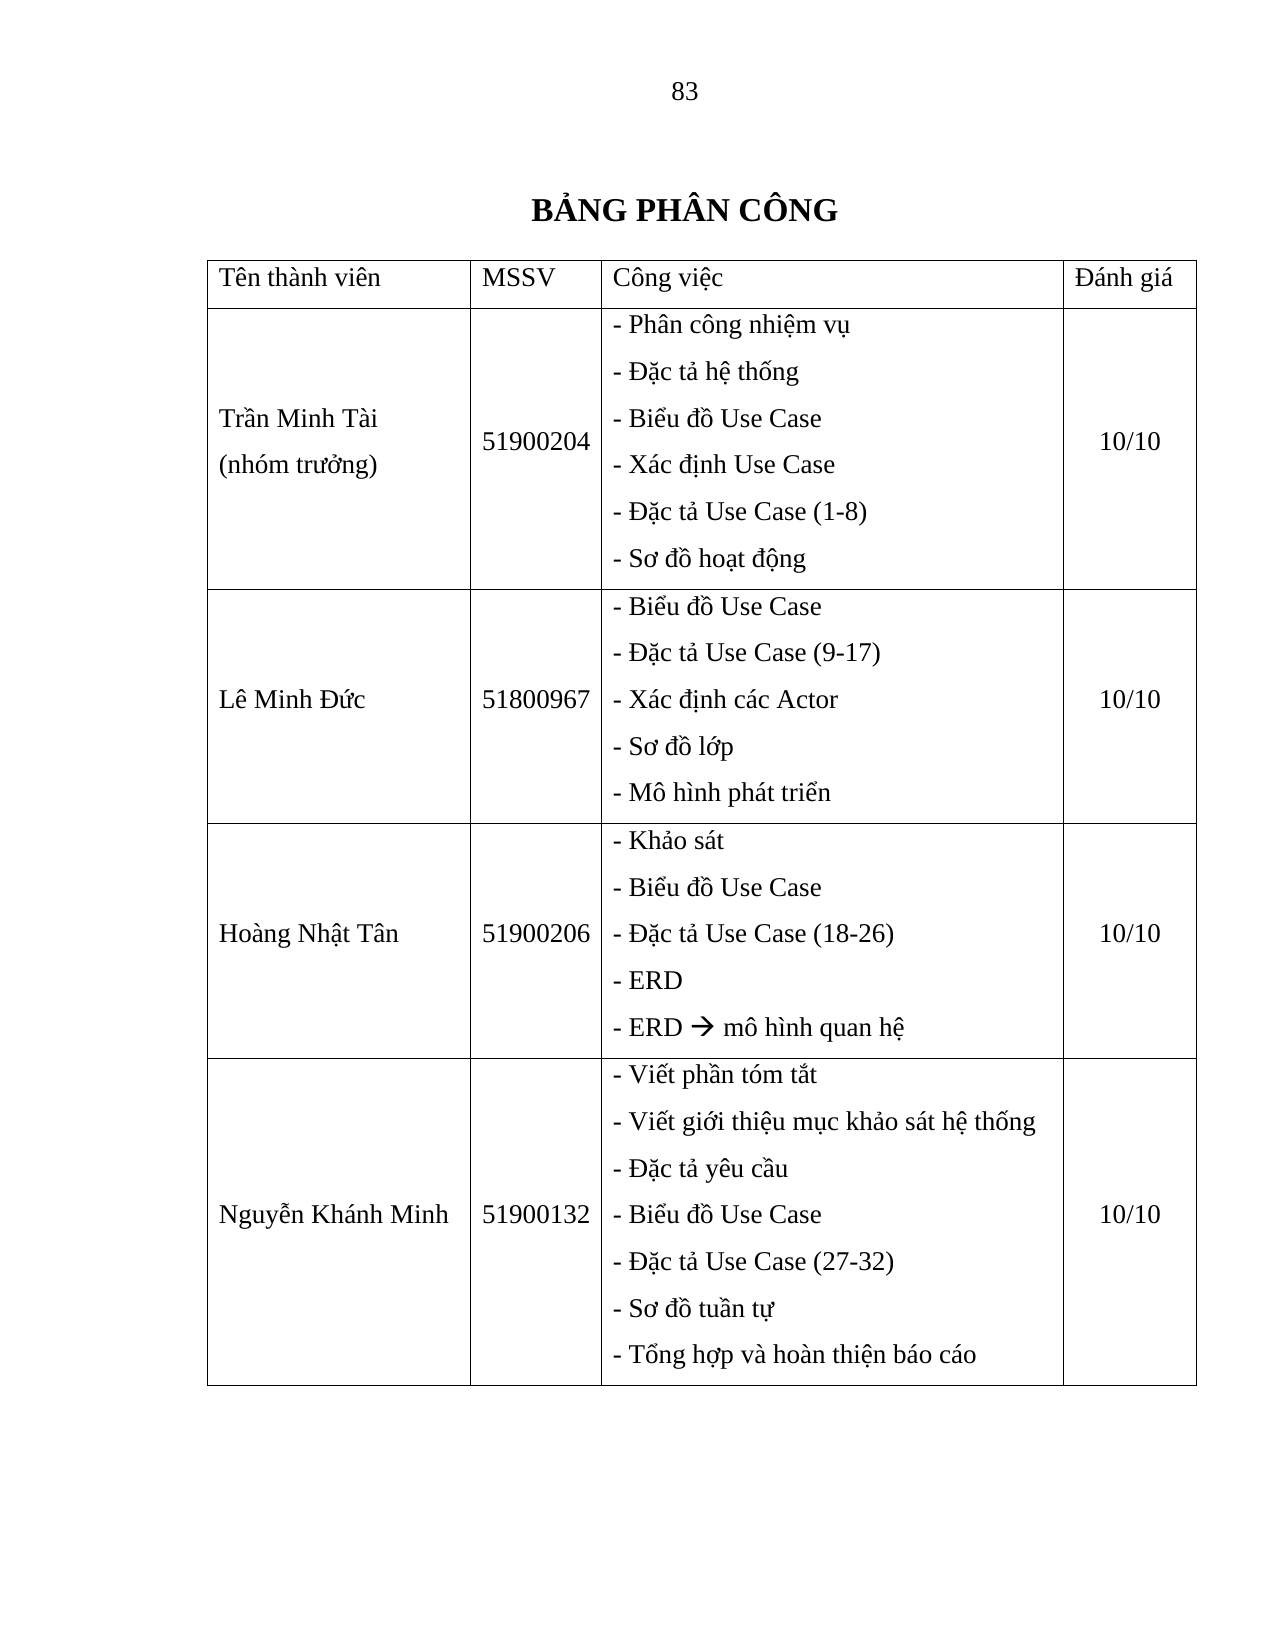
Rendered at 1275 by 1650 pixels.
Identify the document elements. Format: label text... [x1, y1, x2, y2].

table_cell 51900204 [471, 309, 601, 588]
table_cell Trần Minh Tài (nhóm trưởng) [208, 309, 470, 588]
table_cell - Khảo sát - Biểu đồ Use Case - Đặc tả Use Case (18-26) - ERD - ERD mô hình quan hệ [602, 824, 1063, 1057]
table_header Đánh giá [1064, 261, 1196, 307]
table_cell - Biểu đồ Use Case - Đặc tả Use Case (9-17) - Xác định các Actor - Sơ đồ lớp - Mô hình phát triển [602, 590, 1063, 823]
table_cell 10/10 [1064, 824, 1196, 1057]
table_cell Lê Minh Đức [208, 590, 470, 823]
table_cell - Viết phần tóm tắt - Viết giới thiệu mục khảo sát hệ thống - Đặc tả yêu cầu - Biểu đồ Use Case - Đặc tả Use Case (27-32) - Sơ đồ tuần tự - Tổng hợp và hoàn thiện báo cáo [602, 1059, 1063, 1385]
table_cell 51800967 [471, 590, 601, 823]
table_cell 10/10 [1064, 309, 1196, 588]
table_cell 10/10 [1064, 590, 1196, 823]
table_cell Nguyễn Khánh Minh [208, 1059, 470, 1385]
table_header Tên thành viên [208, 261, 470, 307]
table_cell 51900132 [471, 1059, 601, 1385]
table_cell 10/10 [1064, 1059, 1196, 1385]
list BẢNG PHÂN CÔNG [207, 190, 1162, 228]
table_header Công việc [602, 261, 1063, 307]
table_header MSSV [471, 261, 601, 307]
table_cell 51900206 [471, 824, 601, 1057]
table_cell - Phân công nhiệm vụ - Đặc tả hệ thống - Biểu đồ Use Case - Xác định Use Case - Đặc tả Use Case (1-8) - Sơ đồ hoạt động [602, 309, 1063, 588]
table_cell Hoàng Nhật Tân [208, 824, 470, 1057]
